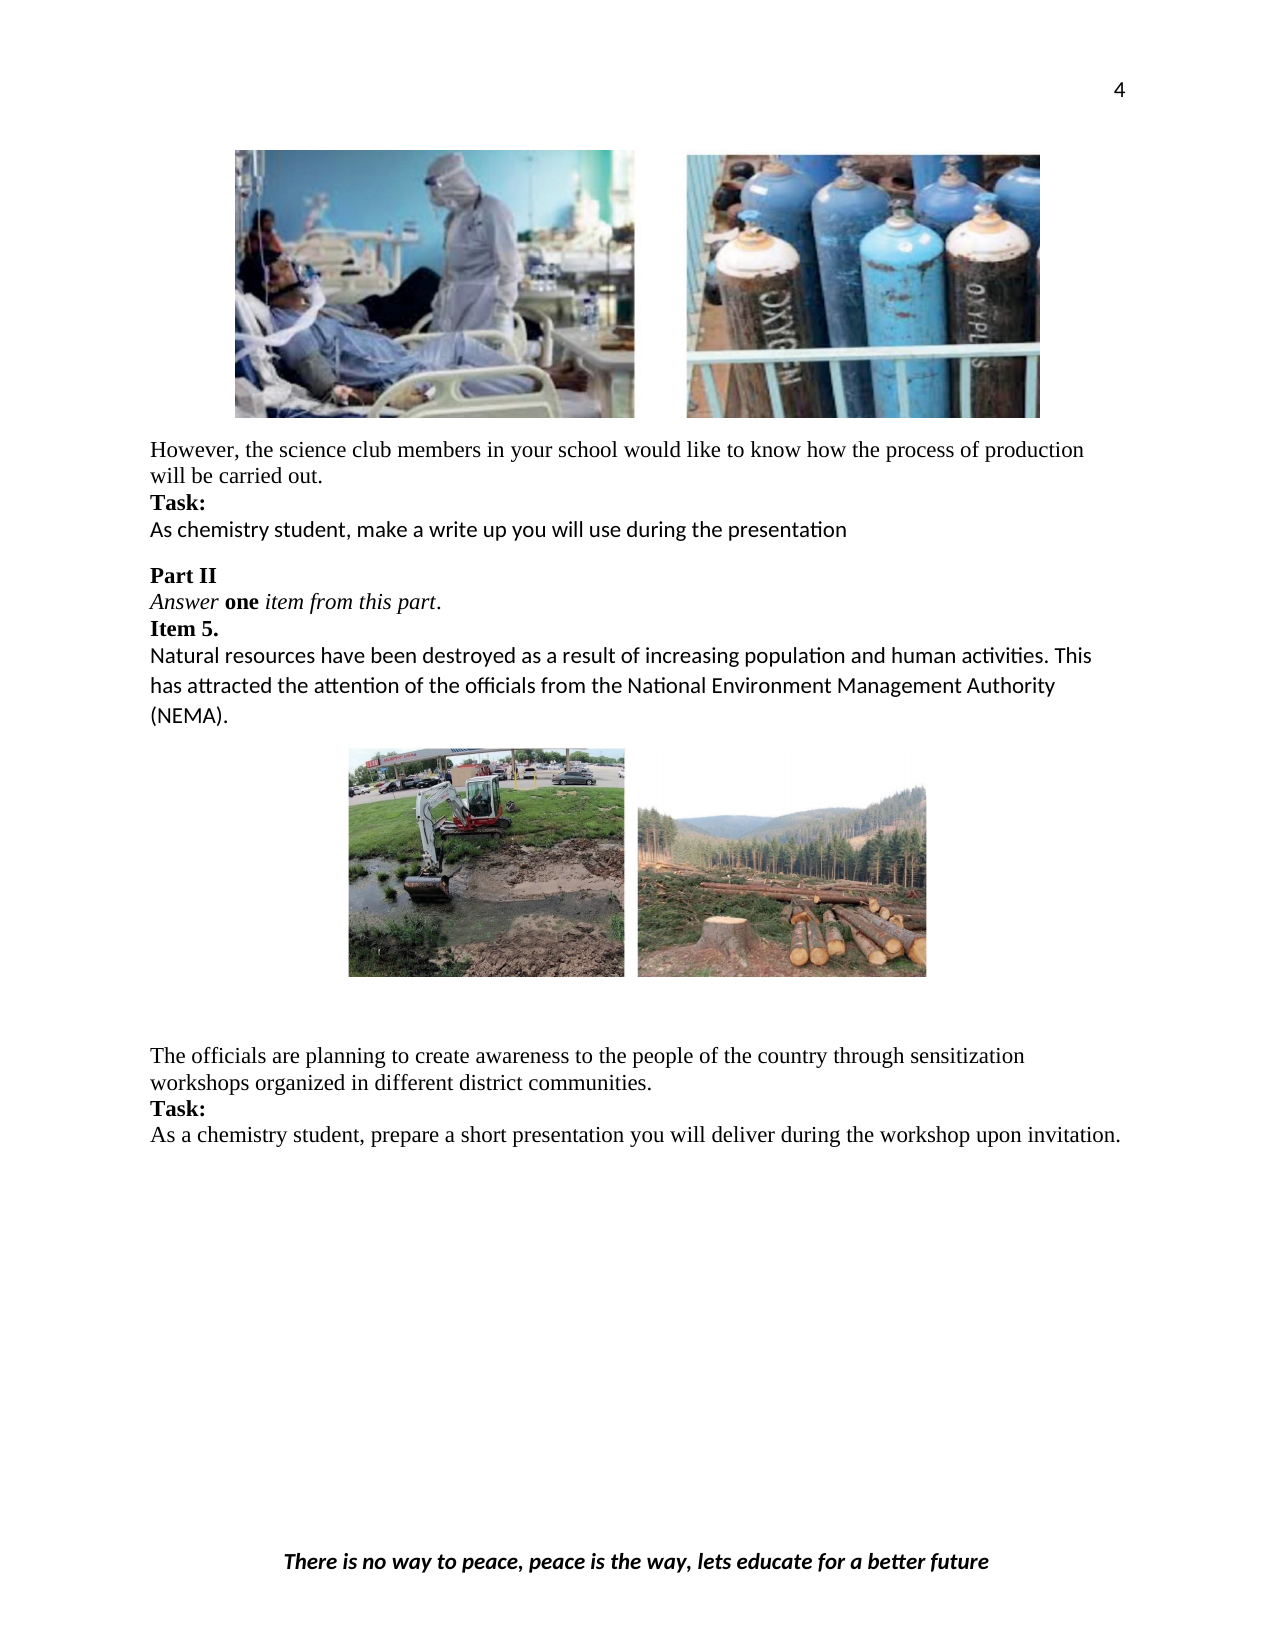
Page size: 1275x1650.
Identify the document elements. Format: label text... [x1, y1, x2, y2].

text Natural resources have been destroyed as a result of increasing population and human activities. This has attracted the attention of the officials from the National Environment Management Authority (NEMA). [150, 641, 1125, 729]
text As chemistry student, make a write up you will use during the presentation [150, 515, 1125, 543]
text Item 5. [150, 615, 1125, 641]
text Task: [150, 489, 1125, 515]
text As a chemistry student, prepare a short presentation you will deliver during the workshop upon invitation. [150, 1122, 1125, 1148]
text The officials are planning to create awareness to the people of the country through sensitization workshops organized in different district communities. [150, 1042, 1125, 1095]
text Answer one item from this part. [150, 588, 1125, 615]
text Task: [150, 1095, 1125, 1122]
text However, the science club members in your school would like to know how the process of production will be carried out. [150, 436, 1125, 489]
text Part II [150, 562, 1125, 588]
